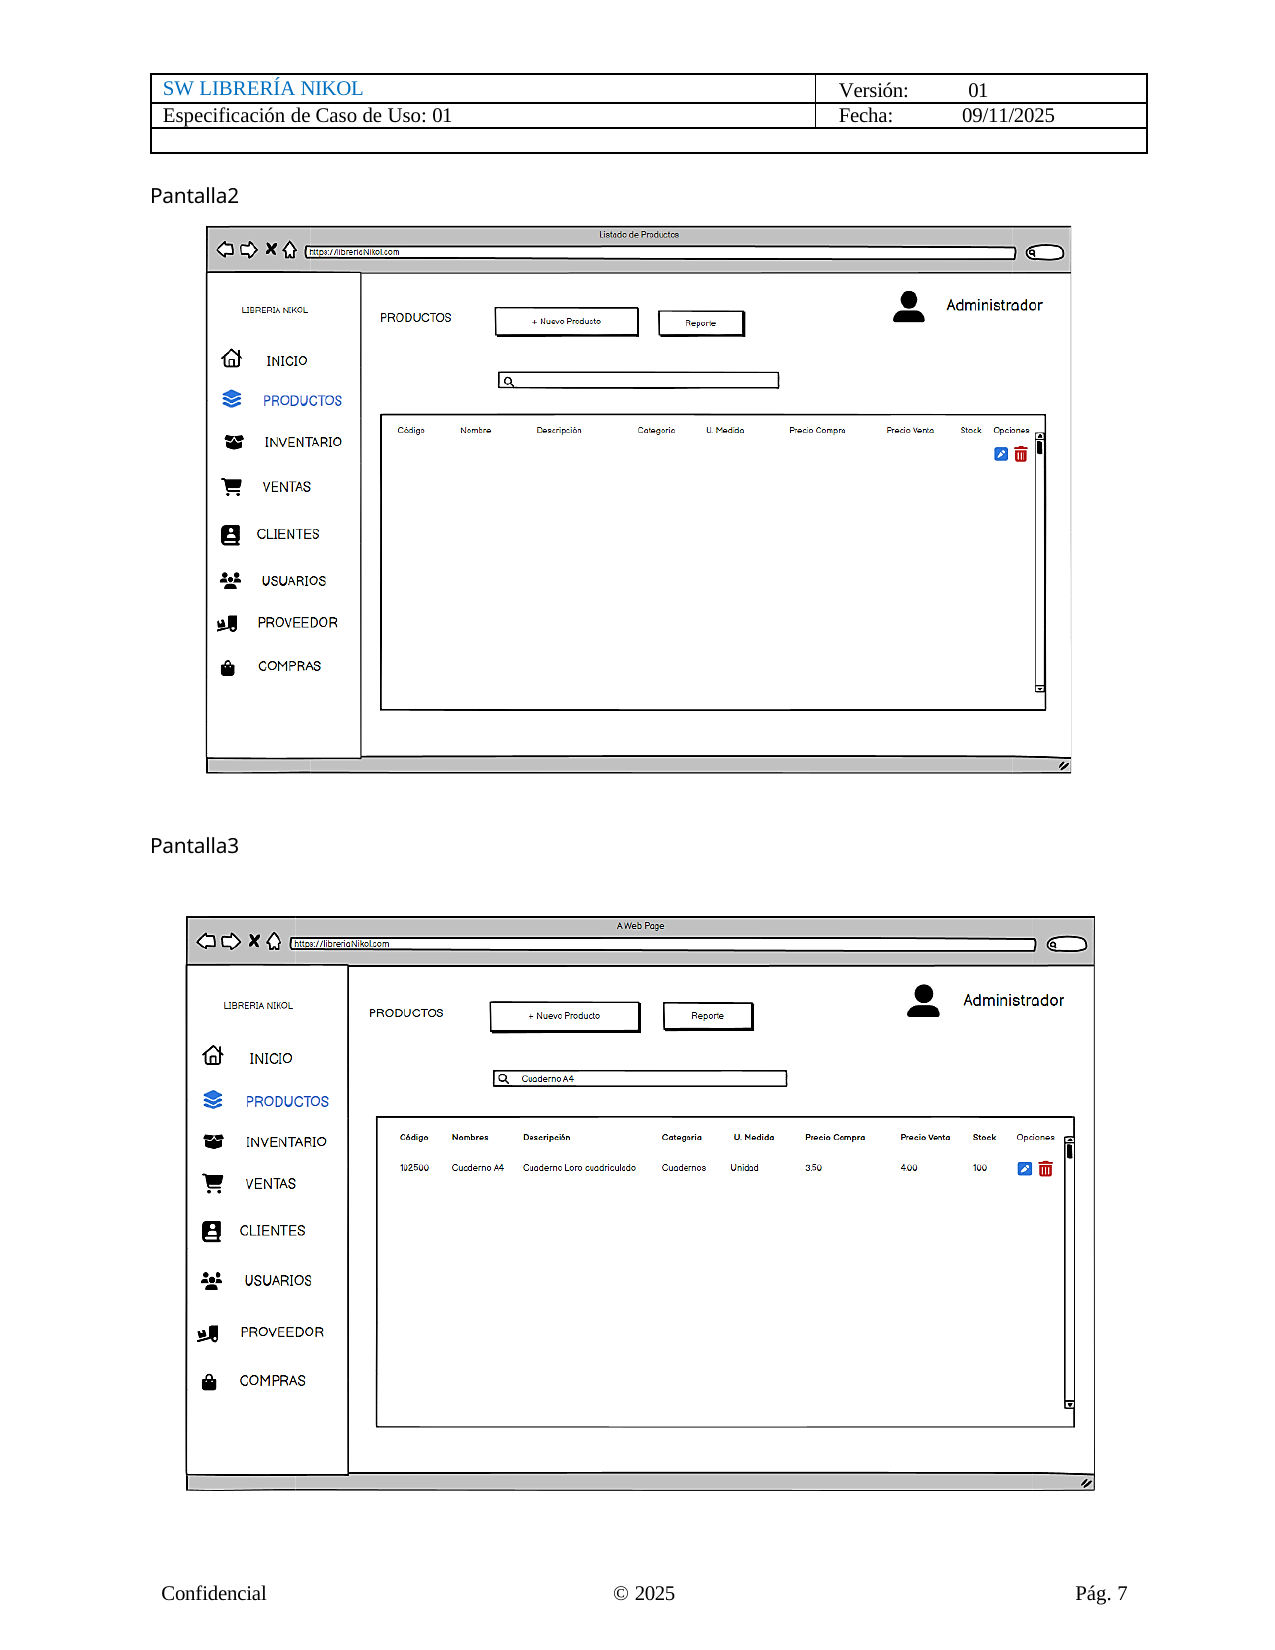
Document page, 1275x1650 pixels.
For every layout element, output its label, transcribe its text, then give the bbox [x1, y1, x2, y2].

picture [185, 916, 1095, 1491]
picture [205, 225, 1072, 774]
table_cell [152, 129, 1146, 152]
text Pantalla2 [150, 181, 1162, 209]
text Confidencial  2025 Pág. 7 [161, 1581, 1162, 1605]
table_cell Especificación de Caso de Uso: 01 [152, 104, 815, 127]
table_header Versión: 01 [816, 75, 1146, 102]
table_cell Fecha: 09/11/2025 [816, 104, 1146, 127]
text Pantalla3 [150, 832, 1162, 860]
table_header SW LIBRERÍA NIKOL [152, 75, 815, 102]
